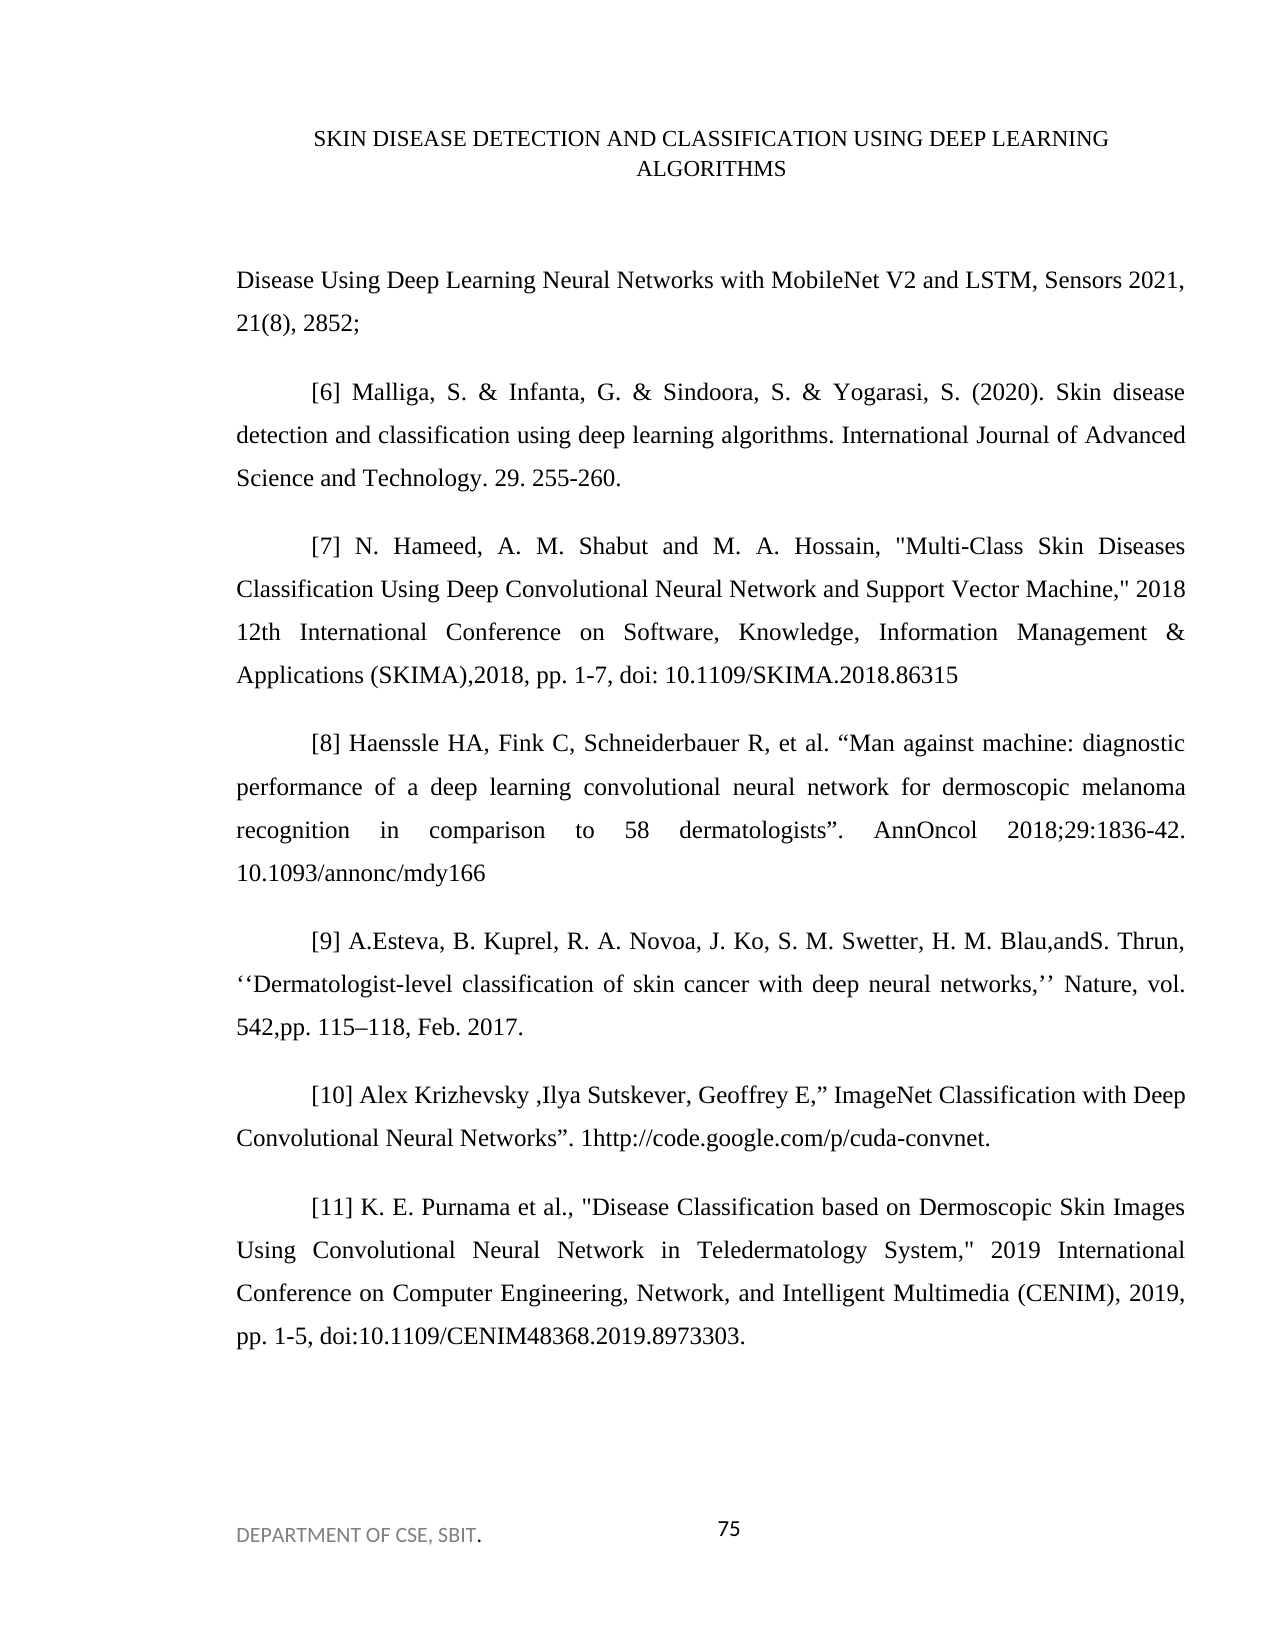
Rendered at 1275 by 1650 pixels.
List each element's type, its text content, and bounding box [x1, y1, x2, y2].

text [6] Malliga, S. & Infanta, G. & Sindoora, S. & Yogarasi, S. (2020). Skin disease detection and classification using deep learning algorithms. International Journal of Advanced Science and Technology. 29. 255-260. [236, 377, 1186, 492]
text [7] N. Hameed, A. M. Shabut and M. A. Hossain, "Multi-Class Skin Diseases Classification Using Deep Convolutional Neural Network and Support Vector Machine," 2018 12th International Conference on Software, Knowledge, Information Management & Applications (SKIMA),2018, pp. 1-7, doi: 10.1109/SKIMA.2018.86315 [236, 531, 1186, 689]
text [236, 265, 1186, 337]
text [9] A.Esteva, B. Kuprel, R. A. Novoa, J. Ko, S. M. Swetter, H. M. Blau,andS. Thrun, ‘‘Dermatologist-level classification of skin cancer with deep neural networks,’’ Nature, vol. 542,pp. 115–118, Feb. 2017. [236, 926, 1186, 1041]
text [8] Haenssle HA, Fink C, Schneiderbauer R, et al. “Man against machine: diagnostic performance of a deep learning convolutional neural network for dermoscopic melanoma recognition in comparison to 58 dermatologists”. AnnOncol 2018;29:1836-42. 10.1093/annonc/mdy166 [236, 728, 1186, 887]
text [10] Alex Krizhevsky ,Ilya Sutskever, Geoffrey E,” ImageNet Classification with Deep Convolutional Neural Networks”. 1http://code.google.com/p/cuda-convnet. [236, 1080, 1186, 1152]
text [11] K. E. Purnama et al., "Disease Classification based on Dermoscopic Skin Images Using Convolutional Neural Network in Teledermatology System," 2019 International Conference on Computer Engineering, Network, and Intelligent Multimedia (CENIM), 2019, pp. 1-5, doi:10.1109/CENIM48368.2019.8973303. [236, 1192, 1186, 1350]
